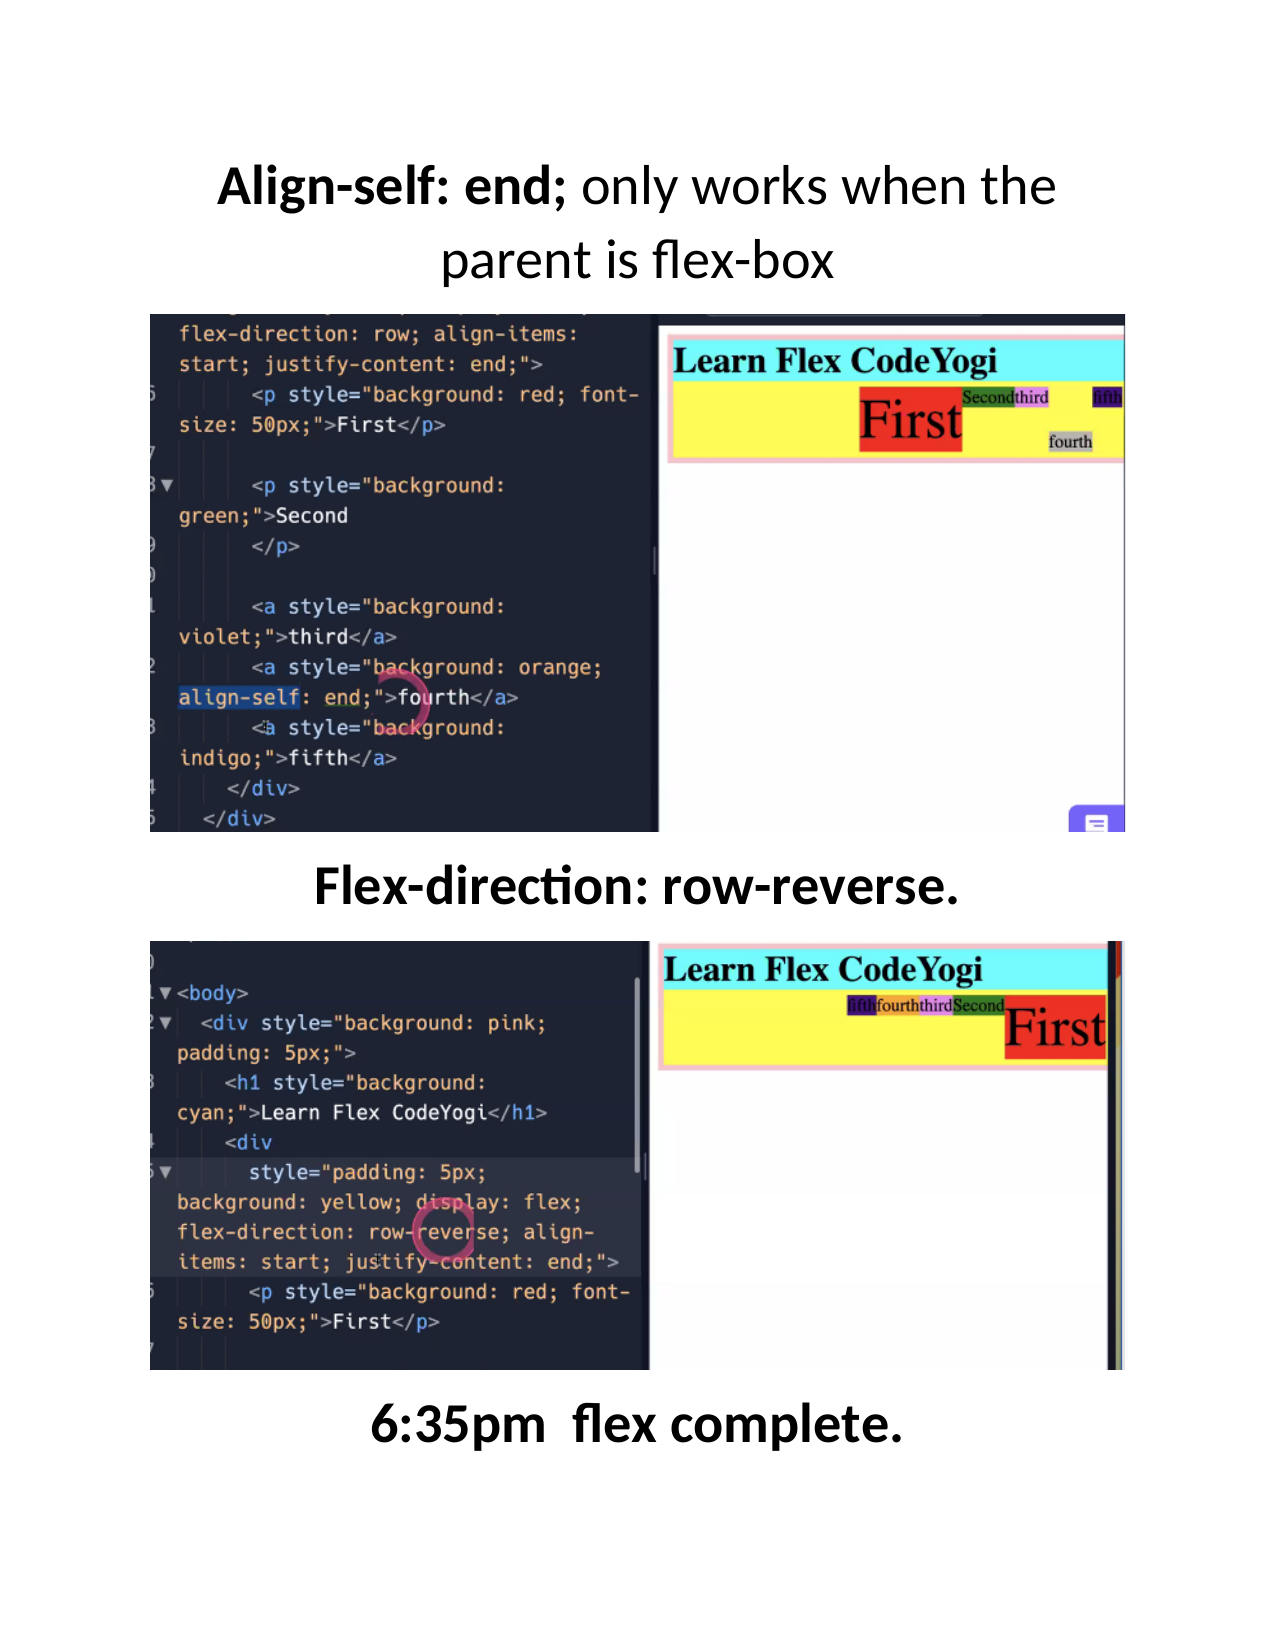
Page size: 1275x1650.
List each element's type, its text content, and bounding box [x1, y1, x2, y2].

text Flex-direction: row-reverse. [150, 850, 1125, 919]
picture [150, 941, 1125, 1370]
text Align-self: end; only works when the parent is flex-box [150, 150, 1125, 293]
text 6:35pm flex complete. [150, 1388, 1125, 1457]
picture [150, 314, 1125, 832]
